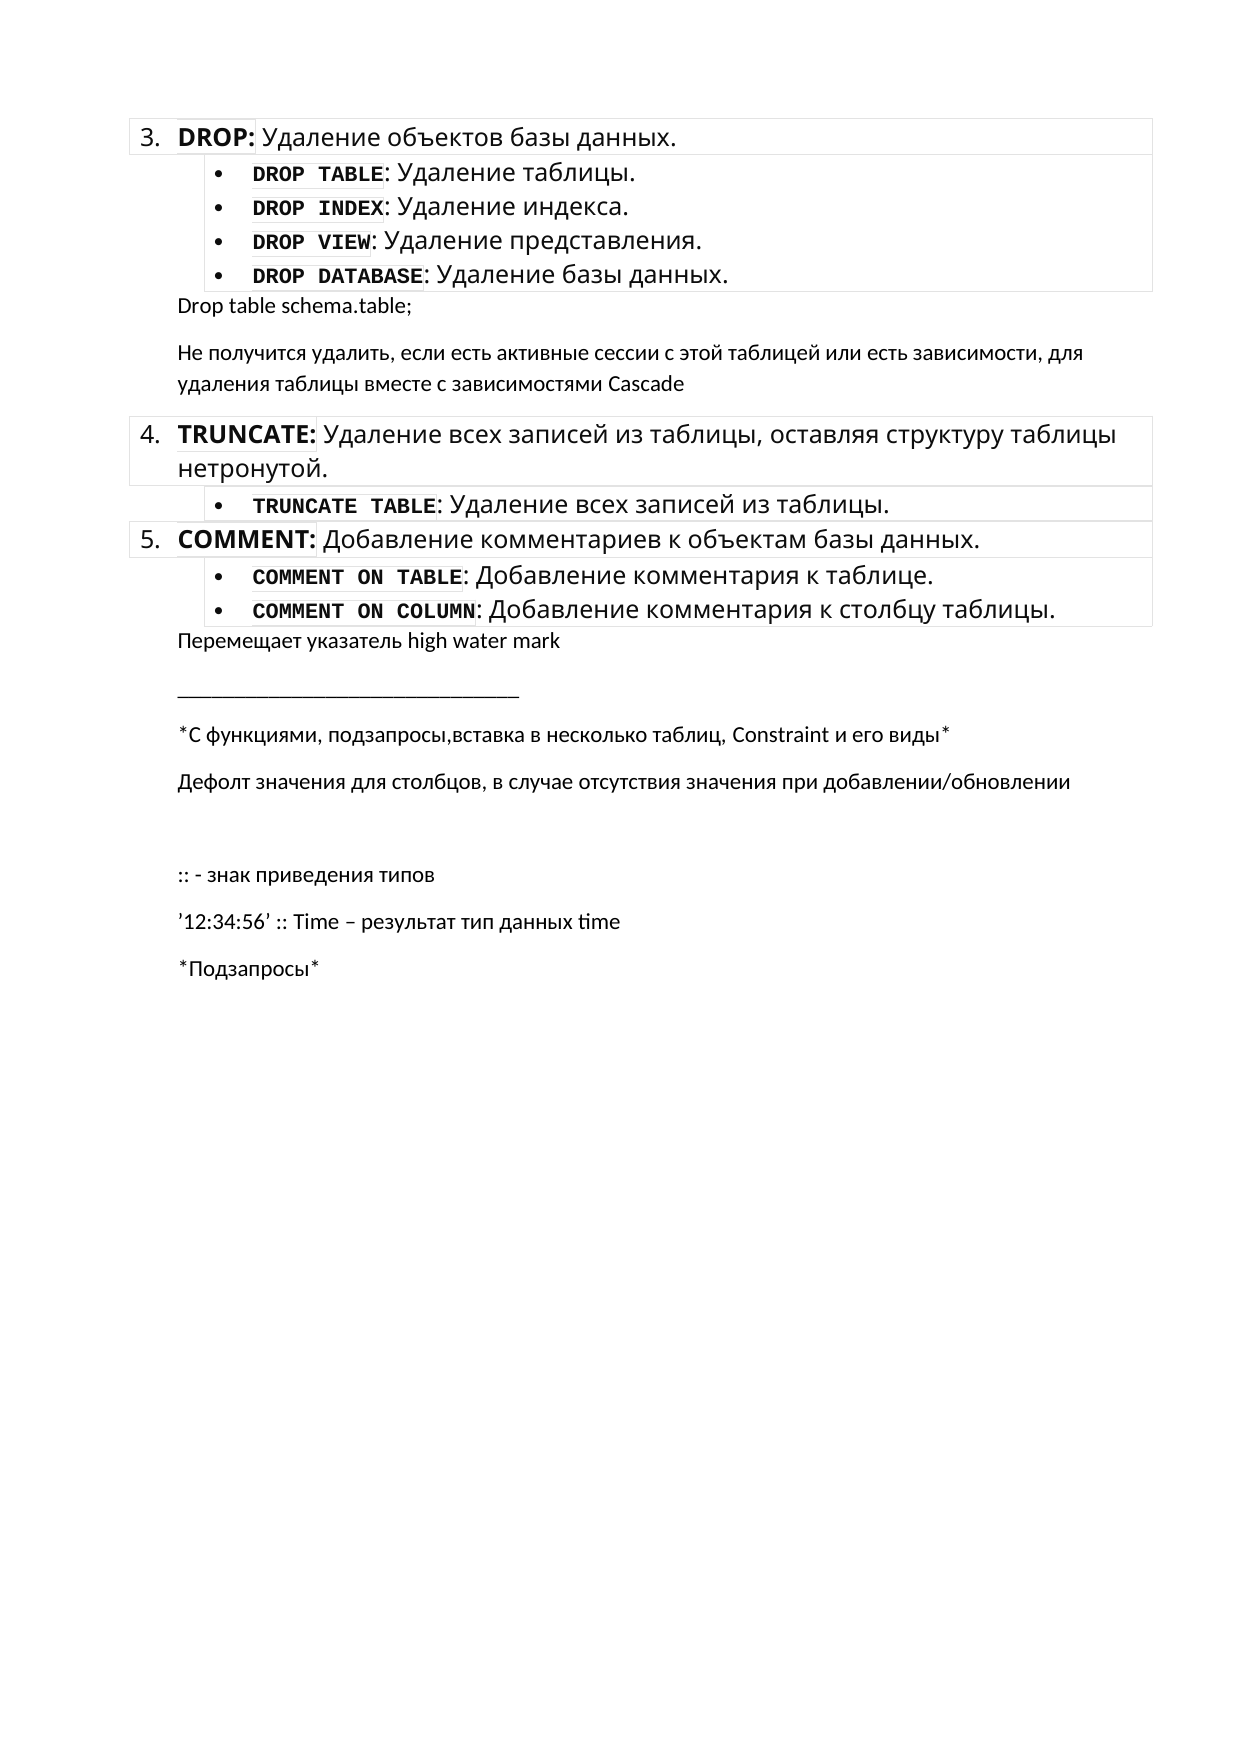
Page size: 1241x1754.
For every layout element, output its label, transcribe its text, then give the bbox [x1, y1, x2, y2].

list DROP: Удаление объектов базы данных. [130, 119, 255, 154]
list DROP INDEX: Удаление индекса. [205, 188, 1152, 222]
text ’12:34:56’ :: Time – результат тип данных time [177, 907, 1152, 935]
list COMMENT ON TABLE: Добавление комментария к таблице. [205, 558, 1152, 591]
text Не получится удалить, если есть активные сессии с этой таблицей или есть зависимости, для удаления таблицы вместе с зависимостями Cascade [177, 338, 1152, 397]
list DROP: Удаление объектов базы данных. [256, 119, 1152, 154]
text ______________________________ [177, 673, 1152, 701]
list COMMENT: Добавление комментариев к объектам базы данных. [130, 522, 316, 557]
list COMMENT: Добавление комментариев к объектам базы данных. [317, 522, 1152, 557]
list DROP DATABASE: Удаление базы данных. [205, 256, 1152, 291]
text :: - знак приведения типов [177, 861, 1152, 888]
text *С функциями, подзапросы,вставка в несколько таблиц, Constraint и его виды* [177, 720, 1152, 748]
list DROP VIEW: Удаление представления. [205, 222, 1152, 256]
text Перемещает указатель high water mark [177, 626, 1152, 654]
list TRUNCATE TABLE: Удаление всех записей из таблицы. [205, 487, 1152, 520]
text Дефолт значения для столбцов, в случае отсутствия значения при добавлении/обновлении [177, 767, 1152, 795]
list COMMENT ON COLUMN: Добавление комментария к столбцу таблицы. [205, 591, 1152, 626]
list TRUNCATE: Удаление всех записей из таблицы, оставляя структуру таблицы нетронутой. [130, 417, 1152, 485]
text Drop table schema.table; [177, 292, 1152, 319]
list DROP TABLE: Удаление таблицы. [205, 155, 1152, 188]
text *Подзапросы* [177, 954, 1152, 982]
